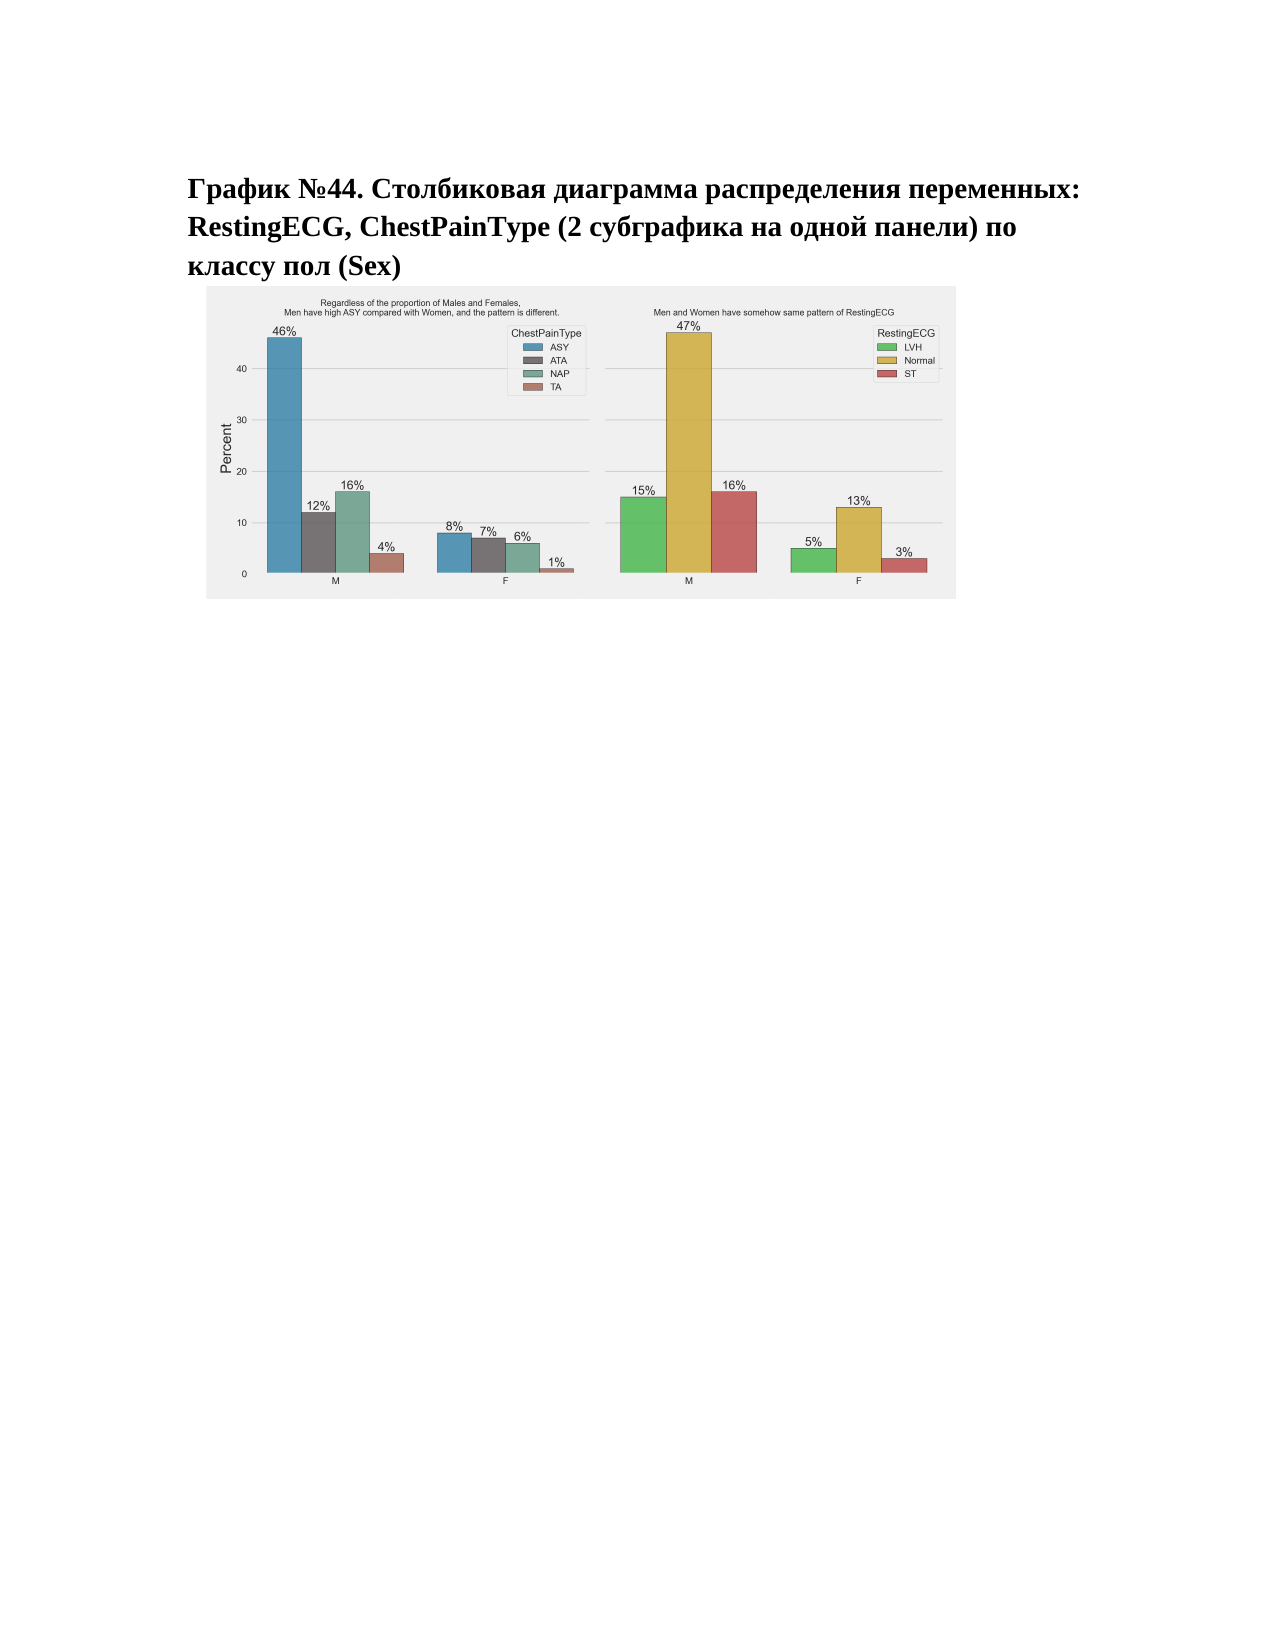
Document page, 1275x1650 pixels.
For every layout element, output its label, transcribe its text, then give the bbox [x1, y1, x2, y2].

picture [206, 286, 957, 599]
subtitle График №44. Столбиковая диаграмма распределения переменных: RestingECG, ChestPainType (2 субграфика на одной панели) по классу пол (Sex) [187, 171, 1087, 281]
